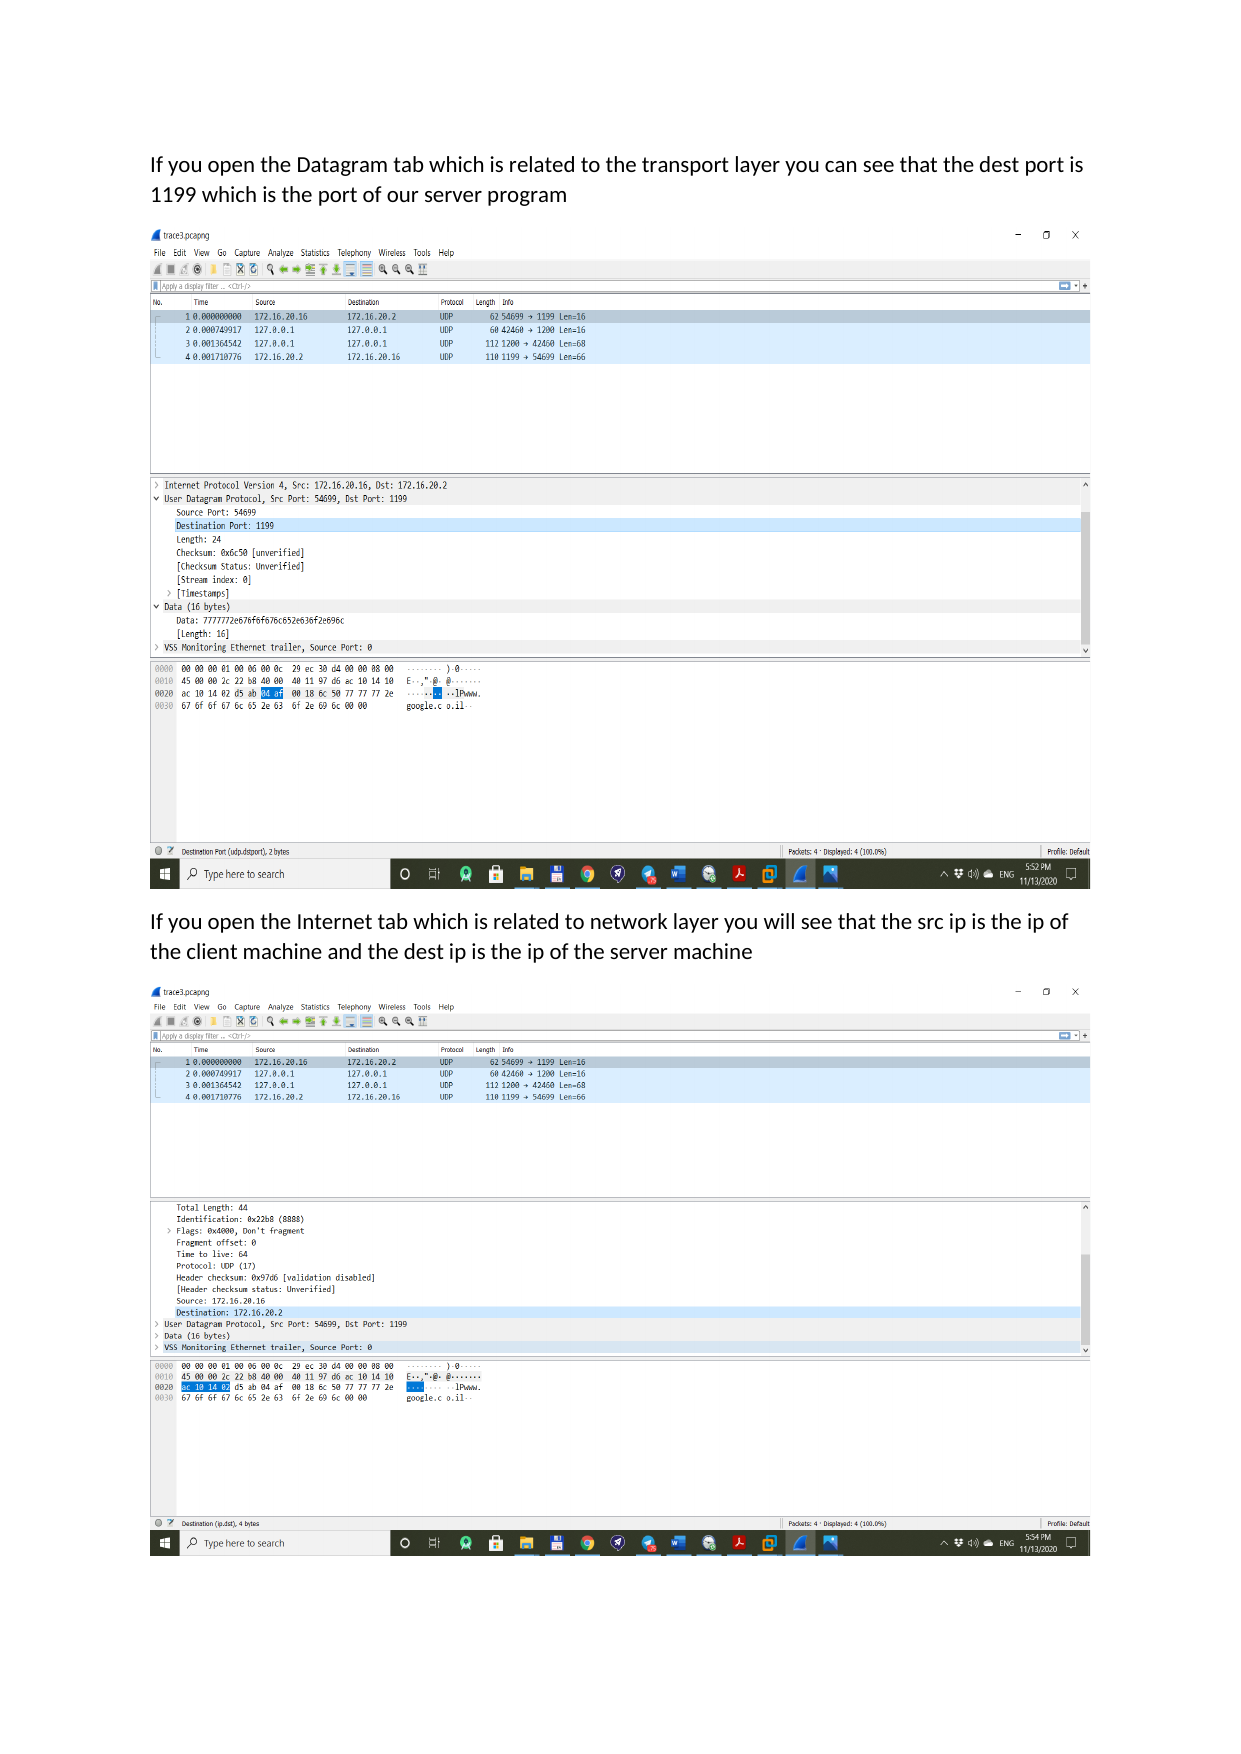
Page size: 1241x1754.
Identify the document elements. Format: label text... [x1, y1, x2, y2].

picture [150, 227, 1091, 889]
text If you open the Internet tab which is related to network layer you will see that the src ip is the ip of the client machine and the dest ip is the ip of the server machine [150, 907, 1090, 965]
text If you open the Datagram tab which is related to the transport layer you can see that the dest port is 1199 which is the port of our server program [150, 150, 1090, 208]
picture [150, 984, 1091, 1556]
